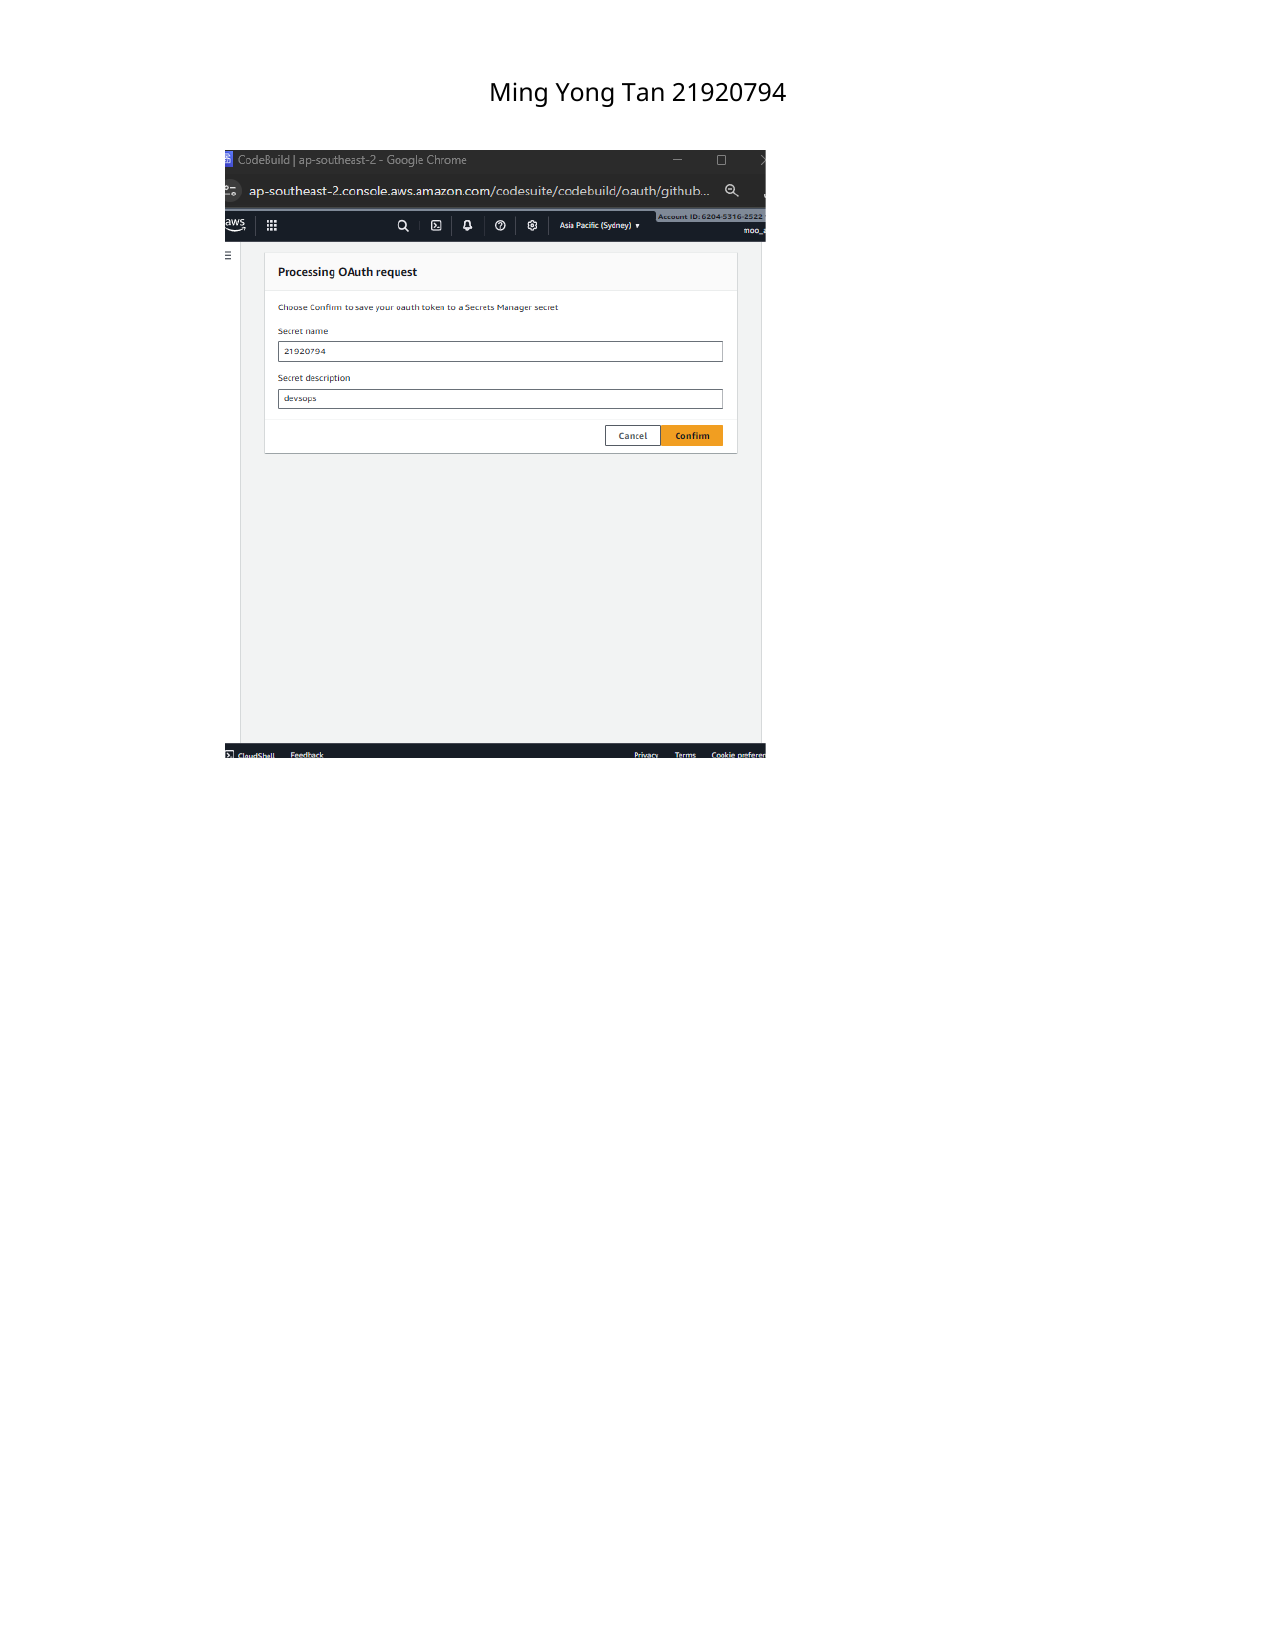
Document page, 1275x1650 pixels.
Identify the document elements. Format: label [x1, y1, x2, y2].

picture [225, 150, 766, 758]
